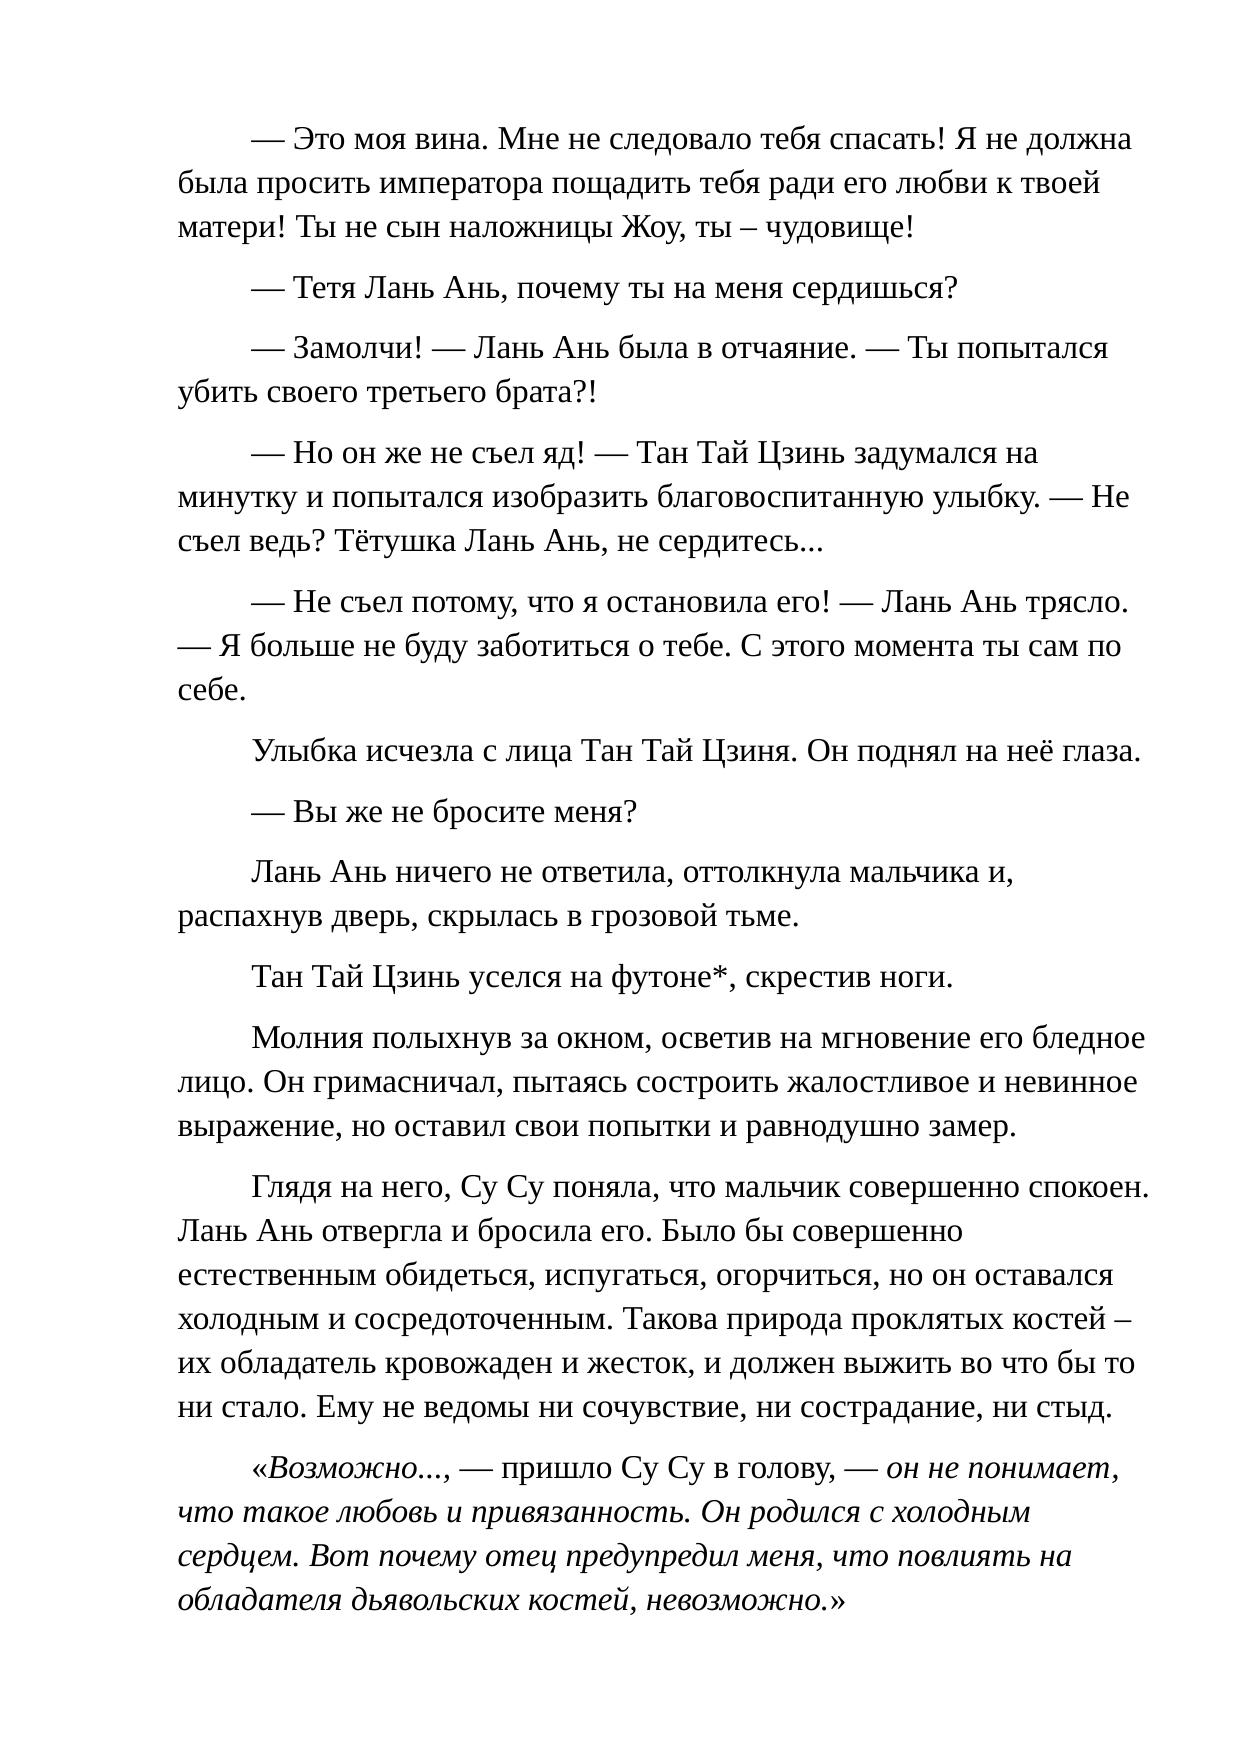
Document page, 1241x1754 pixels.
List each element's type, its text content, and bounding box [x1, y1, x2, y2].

text — Вы же не бросите меня? [177, 791, 1152, 829]
text Улыбка исчезла с лица Тан Тай Цзиня. Он поднял на неё глаза. [177, 730, 1152, 768]
text — Тетя Лань Ань, почему ты на меня сердишься? [177, 267, 1152, 305]
text — Это моя вина. Мне не следовало тебя спасать! Я не должна была просить императора пощадить тебя ради его любви к твоей матери! Ты не сын наложницы Жоу, ты – чудовище! [177, 118, 1152, 244]
text — Не съел потому, что я остановила его! — Лань Ань трясло. — Я больше не буду заботиться о тебе. С этого момента ты сам по себе. [177, 581, 1152, 708]
text Молния полыхнув за окном, осветив на мгновение его бледное лицо. Он гримасничал, пытаясь состроить жалостливое и невинное выражение, но оставил свои попытки и равнодушно замер. [177, 1017, 1152, 1144]
text «Возможно..., — пришло Су Су в голову, — он не понимает, что такое любовь и привязанность. Он родился с холодным сердцем. Вот почему отец предупредил меня, что повлиять на обладателя дьявольских костей, невозможно.» [177, 1447, 1152, 1618]
text — Но он же не съел яд! — Тан Тай Цзинь задумался на минутку и попытался изобразить благовоспитанную улыбку. — Не съел ведь? Тётушка Лань Ань, не сердитесь... [177, 432, 1152, 559]
text — Замолчи! — Лань Ань была в отчаяние. — Ты попытался убить своего третьего брата?! [177, 328, 1152, 410]
text Тан Тай Цзинь уселся на футоне*, скрестив ноги. [177, 956, 1152, 995]
text Глядя на него, Су Су поняла, что мальчик совершенно спокоен. Лань Ань отвергла и бросила его. Было бы совершенно естественным обидеться, испугаться, огорчиться, но он оставался холодным и сосредоточенным. Такова природа проклятых костей – их обладатель кровожаден и жесток, и должен выжить во что бы то ни стало. Ему не ведомы ни сочувствие, ни сострадание, ни стыд. [177, 1166, 1152, 1425]
text Лань Ань ничего не ответила, оттолкнула мальчика и, распахнув дверь, скрылась в грозовой тьме. [177, 852, 1152, 934]
